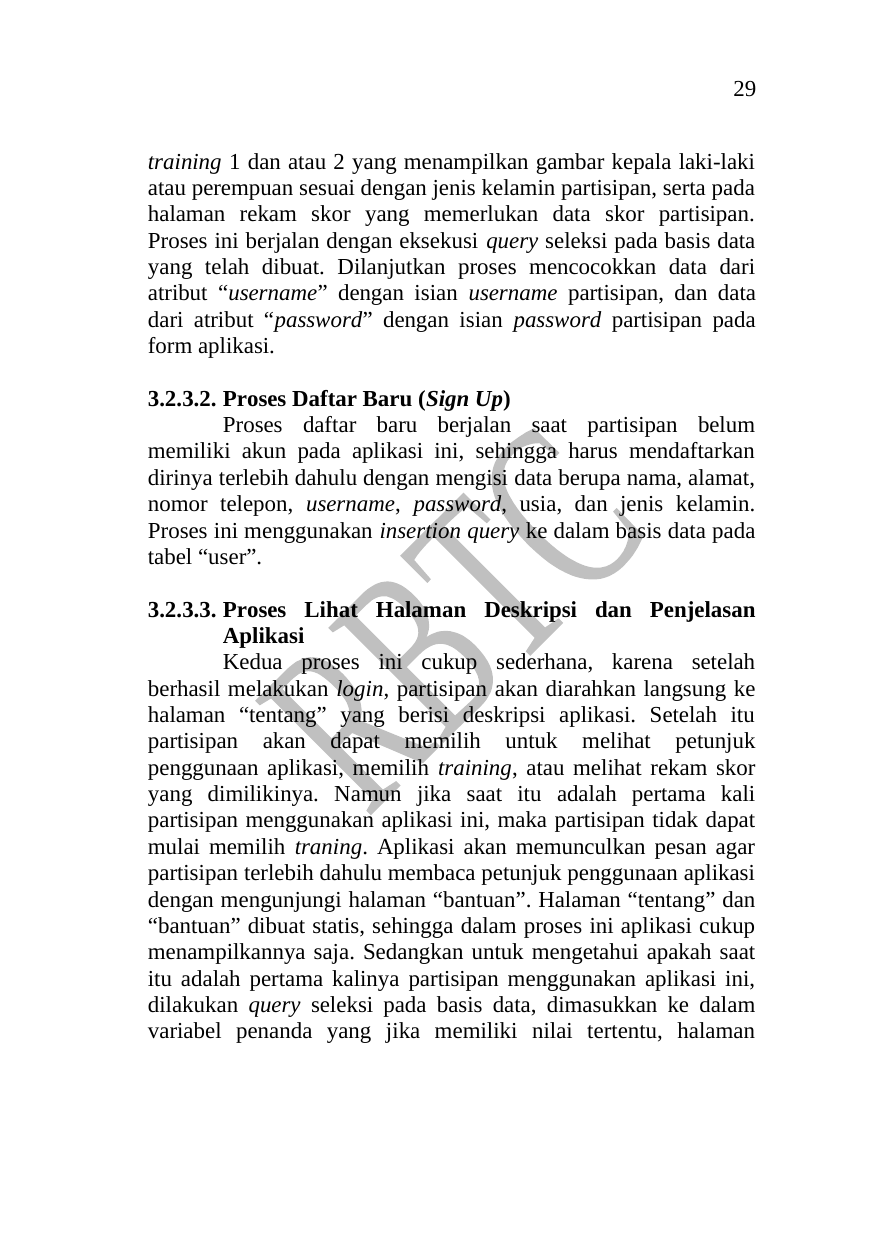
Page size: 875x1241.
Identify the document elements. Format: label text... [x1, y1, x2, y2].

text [148, 648, 756, 1044]
text Proses daftar baru berjalan saat partisipan belum memiliki akun pada aplikasi ini, sehingga harus mendaftarkan dirinya terlebih dahulu dengan mengisi data berupa nama, alamat, nomor telepon, username, password, usia, dan jenis kelamin. Proses ini menggunakan insertion query ke dalam basis data pada tabel “user”. [148, 411, 756, 569]
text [148, 148, 756, 358]
list Proses Lihat Halaman Deskripsi dan Penjelasan Aplikasi [148, 596, 756, 648]
list Proses Daftar Baru (Sign Up) [148, 385, 756, 411]
